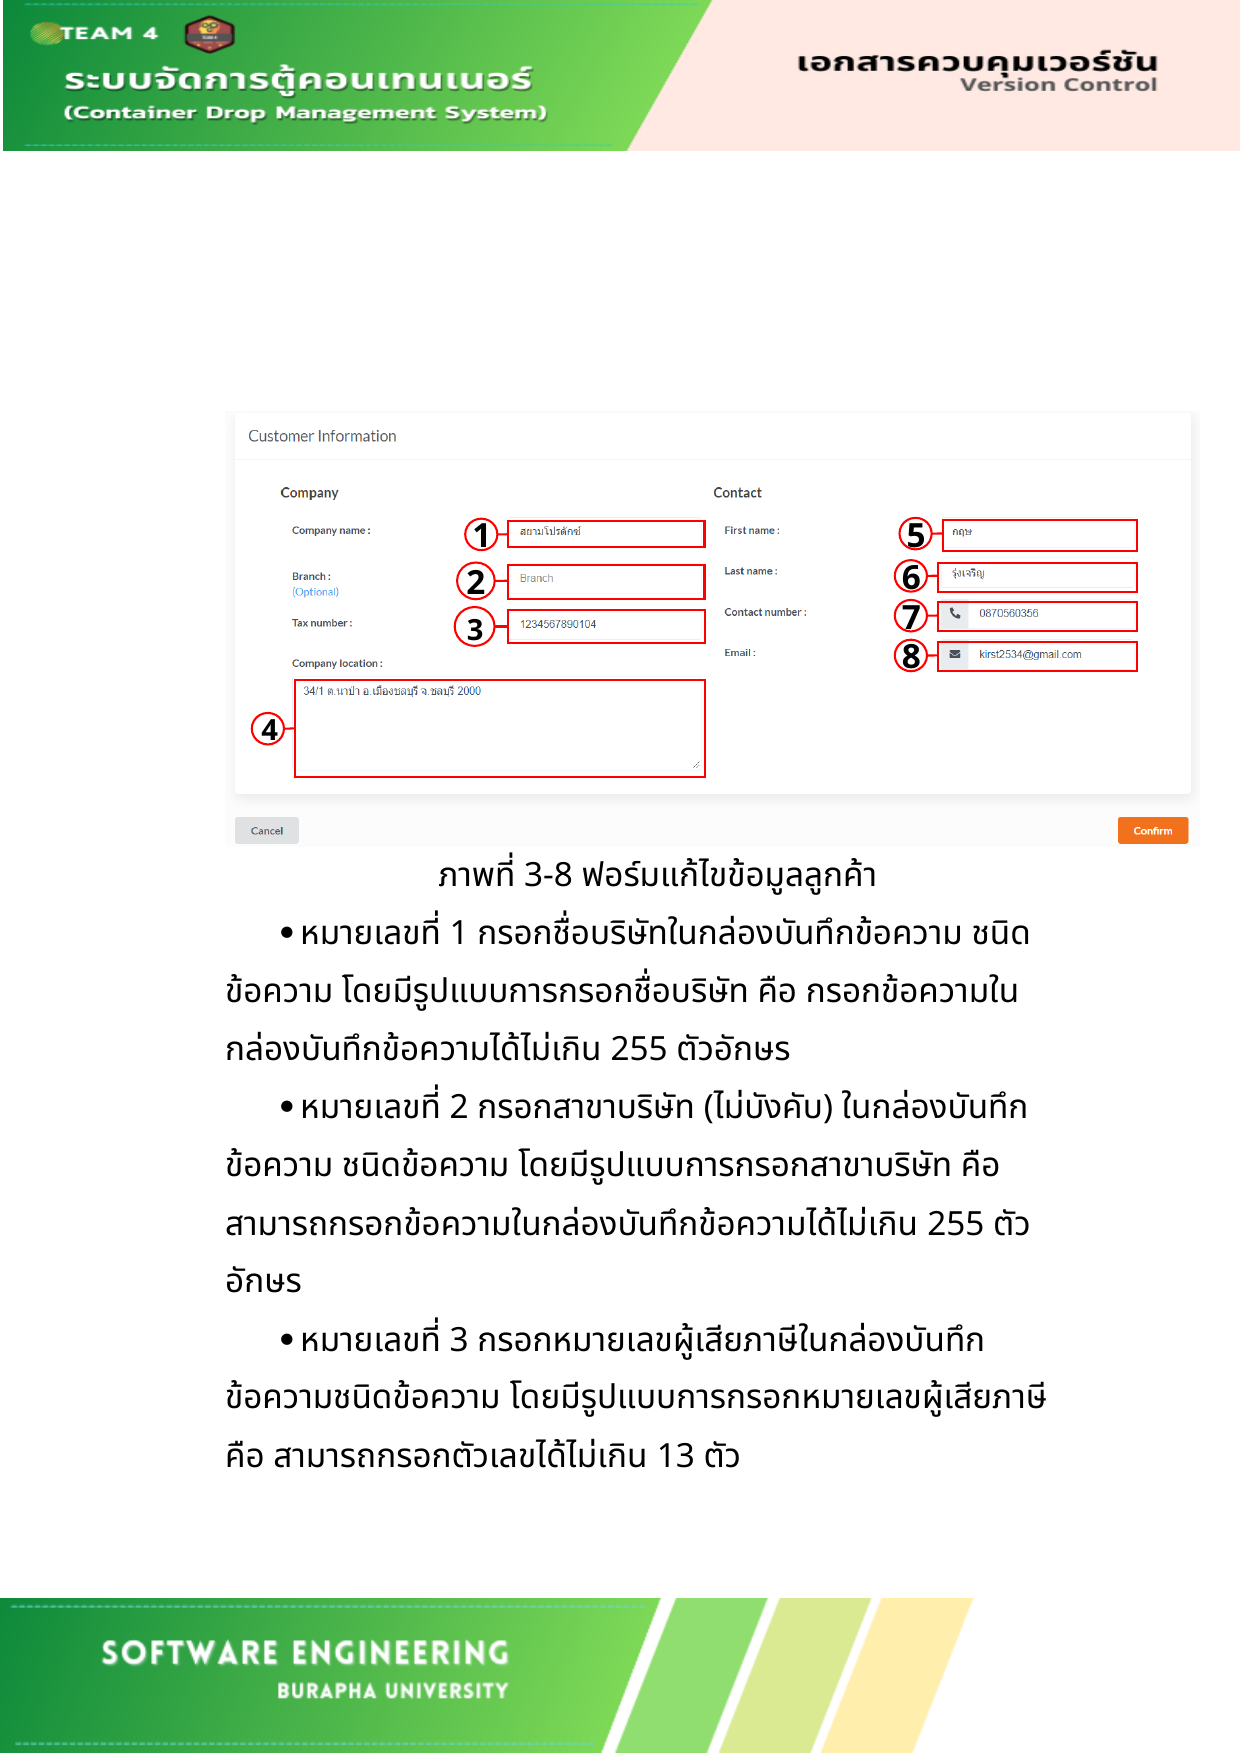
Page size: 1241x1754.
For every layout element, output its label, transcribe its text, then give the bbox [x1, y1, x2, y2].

picture [0, 1598, 1238, 1753]
picture [3, 0, 1241, 151]
list หมายเลขที่ 1 กรอกชื่อบริษัทในกล่องบันทึกข้อความ ชนิดข้อความ โดยมีรูปแบบการกรอกชื่อบริษัท คือ กรอกข้อความในกล่องบันทึกข้อความได้ไม่เกิน 255 ตัวอักษร [225, 909, 1090, 1076]
list หมายเลขที่ 2 กรอกสาขาบริษัท (ไม่บังคับ) ในกล่องบันทึกข้อความ ชนิดข้อความ โดยมีรูปแบบการกรอกสาขาบริษัท คือ สามารถกรอกข้อความในกล่องบันทึกข้อความได้ไม่เกิน 255 ตัวอักษร [225, 1083, 1090, 1308]
list หมายเลขที่ 3 กรอกหมายเลขผู้เสียภาษีในกล่องบันทึกข้อความชนิดข้อความ โดยมีรูปแบบการกรอกหมายเลขผู้เสียภาษี คือ สามารถกรอกตัวเลขได้ไม่เกิน 13 ตัว [225, 1315, 1090, 1482]
text ภาพที่ 3-8 ฟอร์มแก้ไขข้อมูลลูกค้า [225, 851, 1090, 902]
picture [225, 411, 1200, 847]
